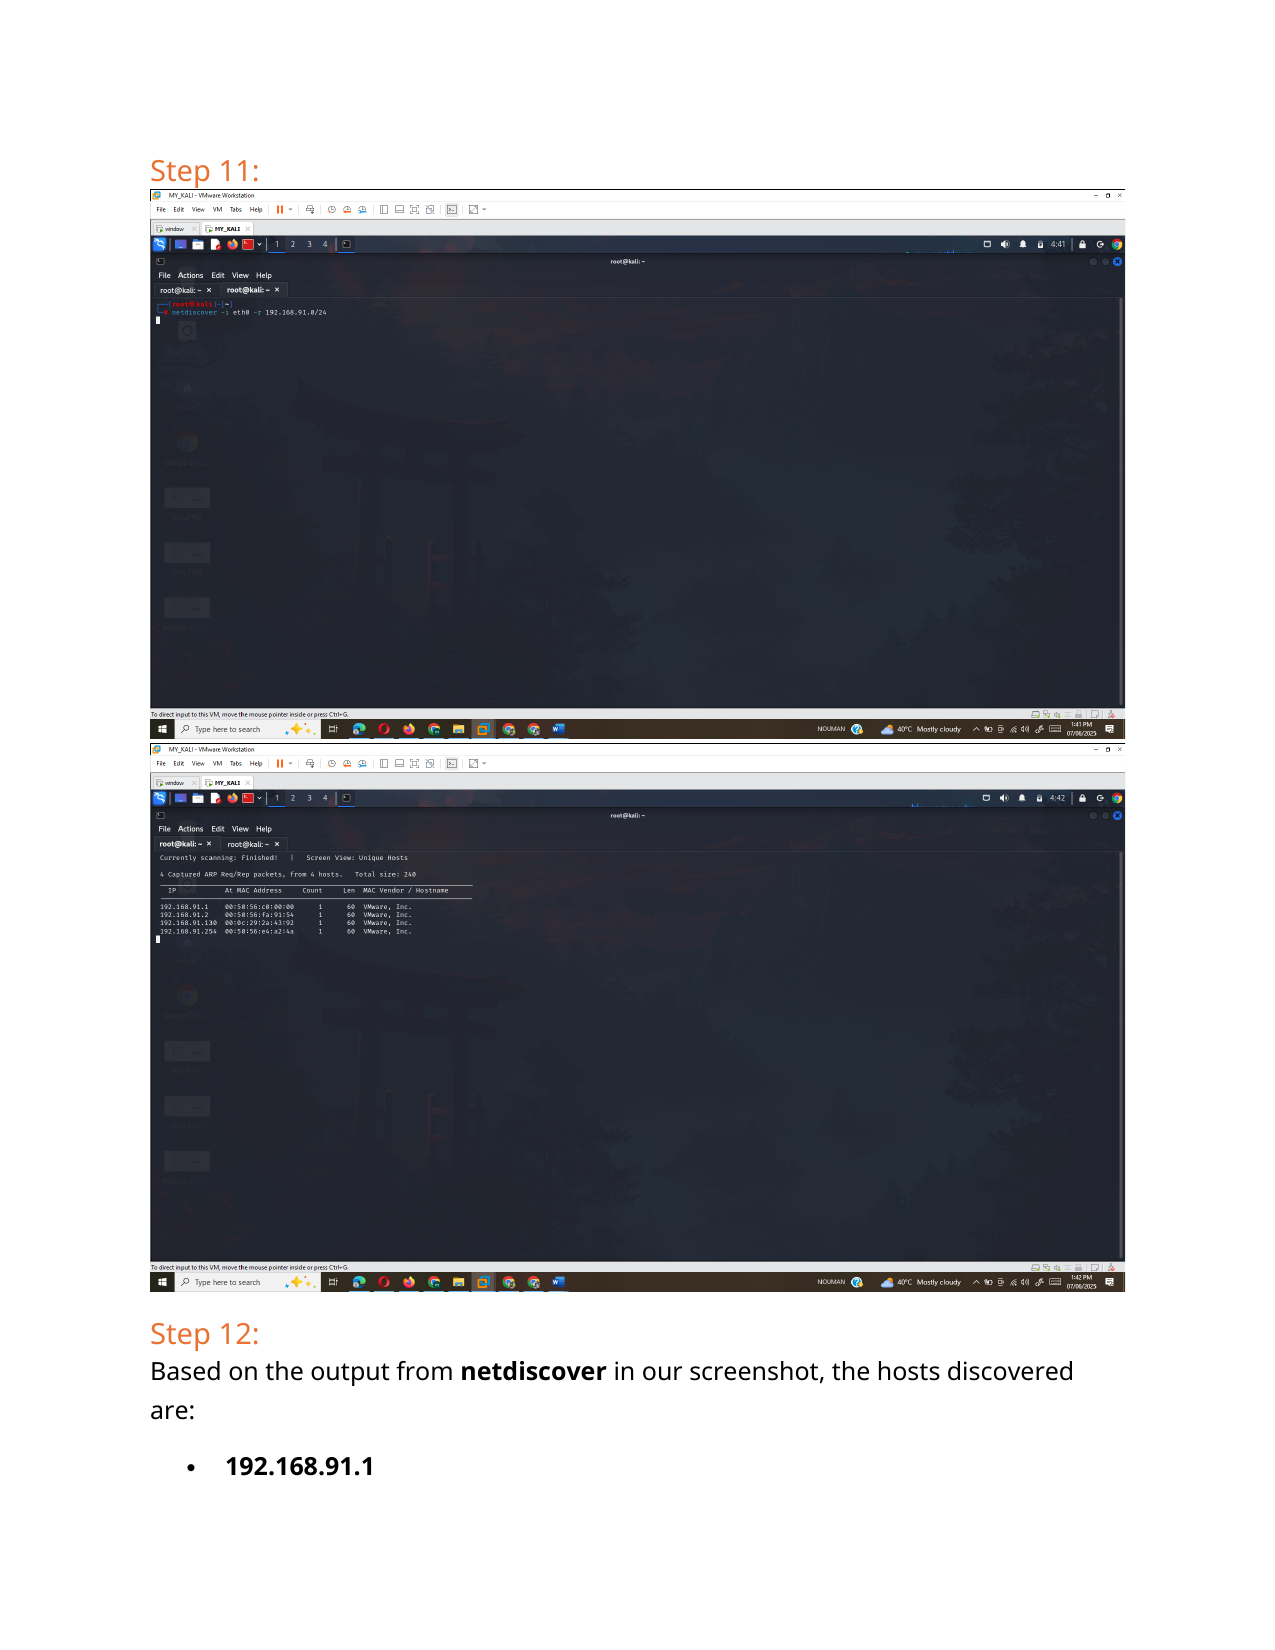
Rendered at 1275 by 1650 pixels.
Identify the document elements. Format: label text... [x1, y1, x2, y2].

subtitle Step 12: [150, 1313, 1125, 1353]
picture [150, 189, 1125, 739]
text Based on the output from netdiscover in our screenshot, the hosts discovered are: [150, 1353, 1125, 1426]
list 192.168.91.1 [187, 1448, 1125, 1482]
picture [150, 743, 1125, 1292]
subtitle Step 11: [150, 150, 1125, 189]
